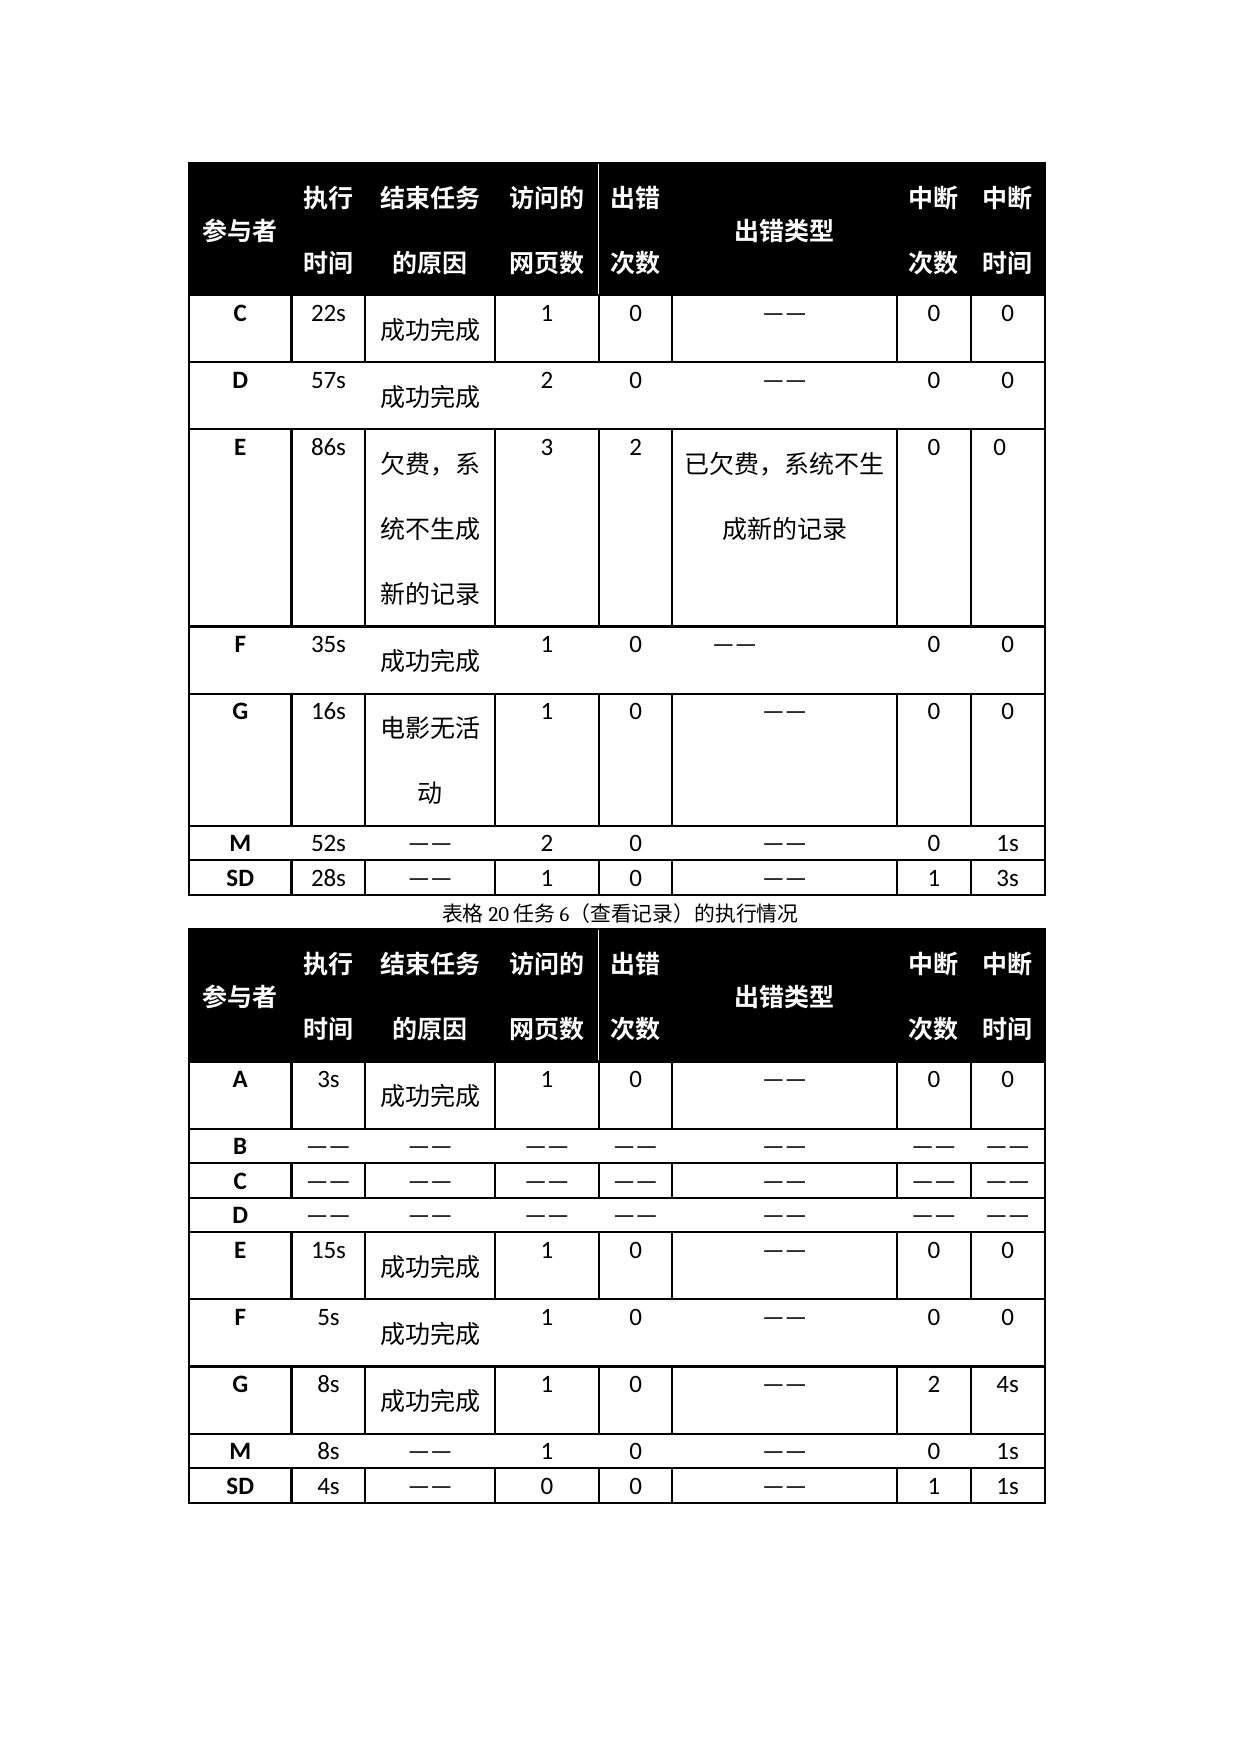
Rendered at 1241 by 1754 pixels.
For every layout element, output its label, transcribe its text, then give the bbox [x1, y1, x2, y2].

table_cell 3s [972, 861, 1044, 894]
table_cell —— [673, 1063, 896, 1127]
table_cell 0 [600, 1368, 671, 1432]
table_cell —— [365, 1435, 495, 1467]
table_cell 0 [599, 363, 672, 428]
table_cell —— [673, 695, 896, 824]
table_cell 16s [293, 695, 364, 824]
table_cell 1s [972, 1469, 1044, 1502]
table_cell 15s [293, 1233, 364, 1298]
table_cell —— [599, 1199, 672, 1231]
table_cell 1 [496, 1063, 598, 1127]
table_cell C [190, 1164, 290, 1197]
table_cell 8s [293, 1368, 364, 1432]
table_cell 成功完成 [366, 296, 494, 361]
table_cell 0 [898, 430, 970, 625]
table_cell 86s [293, 430, 364, 625]
table_cell 成功完成 [365, 1300, 495, 1365]
table_cell 0 [898, 296, 970, 361]
table_cell —— [673, 861, 896, 894]
table_cell 1 [495, 628, 598, 692]
table_header 中断 时间 [971, 930, 1044, 1060]
table_cell 0 [898, 1063, 970, 1127]
table_cell 4s [293, 1469, 364, 1502]
table_cell A [190, 1063, 290, 1127]
table_header 出错 次数 [599, 930, 672, 1060]
table_cell —— [365, 1130, 495, 1162]
table_header 出错类型 [672, 164, 897, 294]
table_cell 35s [291, 628, 365, 692]
table_cell E [190, 1233, 290, 1298]
table_cell 成功完成 [365, 628, 495, 692]
table_cell —— [366, 861, 494, 894]
table_header 执行 时间 [291, 930, 365, 1060]
table_cell 已欠费，系统不生成新的记录 [673, 430, 896, 625]
table_cell 0 [971, 1300, 1044, 1365]
table_header 中断 时间 [971, 164, 1044, 294]
table_cell —— [672, 628, 897, 692]
table_cell 电影无活动 [366, 695, 494, 824]
table_cell —— [599, 1130, 672, 1162]
table_cell 28s [293, 861, 364, 894]
table_cell —— [673, 1164, 896, 1197]
table_cell D [190, 363, 291, 428]
table_cell B [190, 1130, 291, 1162]
table_cell —— [672, 363, 897, 428]
table_cell —— [672, 1199, 897, 1231]
table_header 执行 时间 [291, 164, 365, 294]
table_cell —— [898, 1164, 970, 1197]
table_cell 3s [293, 1063, 364, 1127]
table_cell 2 [600, 430, 671, 625]
table_cell 0 [972, 1063, 1044, 1127]
table_cell 1s [971, 1435, 1044, 1467]
table_cell —— [673, 1469, 896, 1502]
table_cell —— [672, 1130, 897, 1162]
table_cell F [190, 1300, 291, 1365]
table_cell F [190, 628, 291, 692]
table_cell 1 [496, 695, 598, 824]
table_cell 3 [496, 430, 598, 625]
table_cell 0 [600, 1233, 671, 1298]
table_header 出错 次数 [599, 164, 672, 294]
table_cell 0 [971, 628, 1044, 692]
table_header 出错类型 [672, 930, 897, 1060]
table_cell —— [365, 827, 495, 859]
table_cell —— [365, 1199, 495, 1231]
table_cell 2 [495, 827, 598, 859]
table_cell 0 [496, 1469, 598, 1502]
table_cell 0 [600, 296, 671, 361]
table_cell 8s [291, 1435, 365, 1467]
table_cell —— [673, 1368, 896, 1432]
table_cell 2 [898, 1368, 970, 1432]
table_cell —— [972, 1164, 1044, 1197]
table_cell 0 [897, 363, 971, 428]
table_cell E [190, 430, 290, 625]
table_cell 0 [972, 1233, 1044, 1298]
table_cell 0 [600, 861, 671, 894]
table_cell 0 [600, 1469, 671, 1502]
table_header 中断 次数 [897, 930, 971, 1060]
table_cell 0 [972, 430, 1044, 625]
table_cell 0 [898, 695, 970, 824]
table_header 结束任务的原因 [365, 164, 495, 294]
table_header 访问的 网页数 [495, 930, 598, 1060]
table_header 结束任务的原因 [365, 930, 495, 1060]
table_cell —— [673, 1233, 896, 1298]
table_cell —— [495, 1199, 598, 1231]
table_header 参与者 [190, 164, 291, 294]
table_cell 0 [599, 1300, 672, 1365]
text 表格 20 任务6（查看记录）的执行情况 [187, 896, 1053, 928]
table_cell 0 [897, 1435, 971, 1467]
table_cell SD [190, 1469, 290, 1502]
table_cell 1 [898, 1469, 970, 1502]
table_cell —— [496, 1164, 598, 1197]
table_cell 1 [496, 861, 598, 894]
table_cell —— [366, 1469, 494, 1502]
table_header 参与者 [190, 930, 291, 1060]
table_cell 1 [496, 296, 598, 361]
table_cell —— [673, 296, 896, 361]
table_cell —— [291, 1199, 365, 1231]
table_header 中断 次数 [897, 164, 971, 294]
table_header 访问的 网页数 [495, 164, 598, 294]
table_cell —— [672, 1435, 897, 1467]
table_cell 0 [971, 363, 1044, 428]
table_cell —— [971, 1130, 1044, 1162]
table_cell 0 [972, 695, 1044, 824]
table_cell 4s [972, 1368, 1044, 1432]
table_cell 0 [897, 827, 971, 859]
table_cell —— [672, 827, 897, 859]
table_cell —— [366, 1164, 494, 1197]
table_cell SD [190, 861, 290, 894]
table_cell 0 [600, 1063, 671, 1127]
table_cell 成功完成 [366, 1368, 494, 1432]
table_cell G [190, 1368, 290, 1432]
table_cell 成功完成 [366, 1063, 494, 1127]
table_cell 成功完成 [365, 363, 495, 428]
table_cell 0 [599, 628, 672, 692]
table_cell 0 [897, 628, 971, 692]
table_cell —— [971, 1199, 1044, 1231]
table_cell 57s [291, 363, 365, 428]
table_cell 1 [496, 1368, 598, 1432]
table_cell 0 [600, 695, 671, 824]
table_cell C [190, 296, 290, 361]
table_cell —— [291, 1130, 365, 1162]
table_cell —— [293, 1164, 364, 1197]
table_cell 2 [495, 363, 598, 428]
table_cell 成功完成 [366, 1233, 494, 1298]
table_cell 1 [496, 1233, 598, 1298]
table_cell —— [672, 1300, 897, 1365]
table_cell 1 [495, 1300, 598, 1365]
table_cell 0 [898, 1233, 970, 1298]
table_cell 0 [599, 827, 672, 859]
table_cell 22s [293, 296, 364, 361]
table_cell 5s [291, 1300, 365, 1365]
table_cell 0 [599, 1435, 672, 1467]
table_cell —— [897, 1130, 971, 1162]
table_cell —— [897, 1199, 971, 1231]
table_cell 0 [972, 296, 1044, 361]
table_cell 1s [971, 827, 1044, 859]
table_cell 52s [291, 827, 365, 859]
table_cell D [190, 1199, 291, 1231]
table_cell 0 [897, 1300, 971, 1365]
table_cell M [190, 827, 291, 859]
table_cell 1 [898, 861, 970, 894]
table_cell 欠费，系统不生成新的记录 [366, 430, 494, 625]
table_cell M [190, 1435, 291, 1467]
table_cell G [190, 695, 290, 824]
table_cell —— [600, 1164, 671, 1197]
table_cell —— [495, 1130, 598, 1162]
table_cell 1 [495, 1435, 598, 1467]
